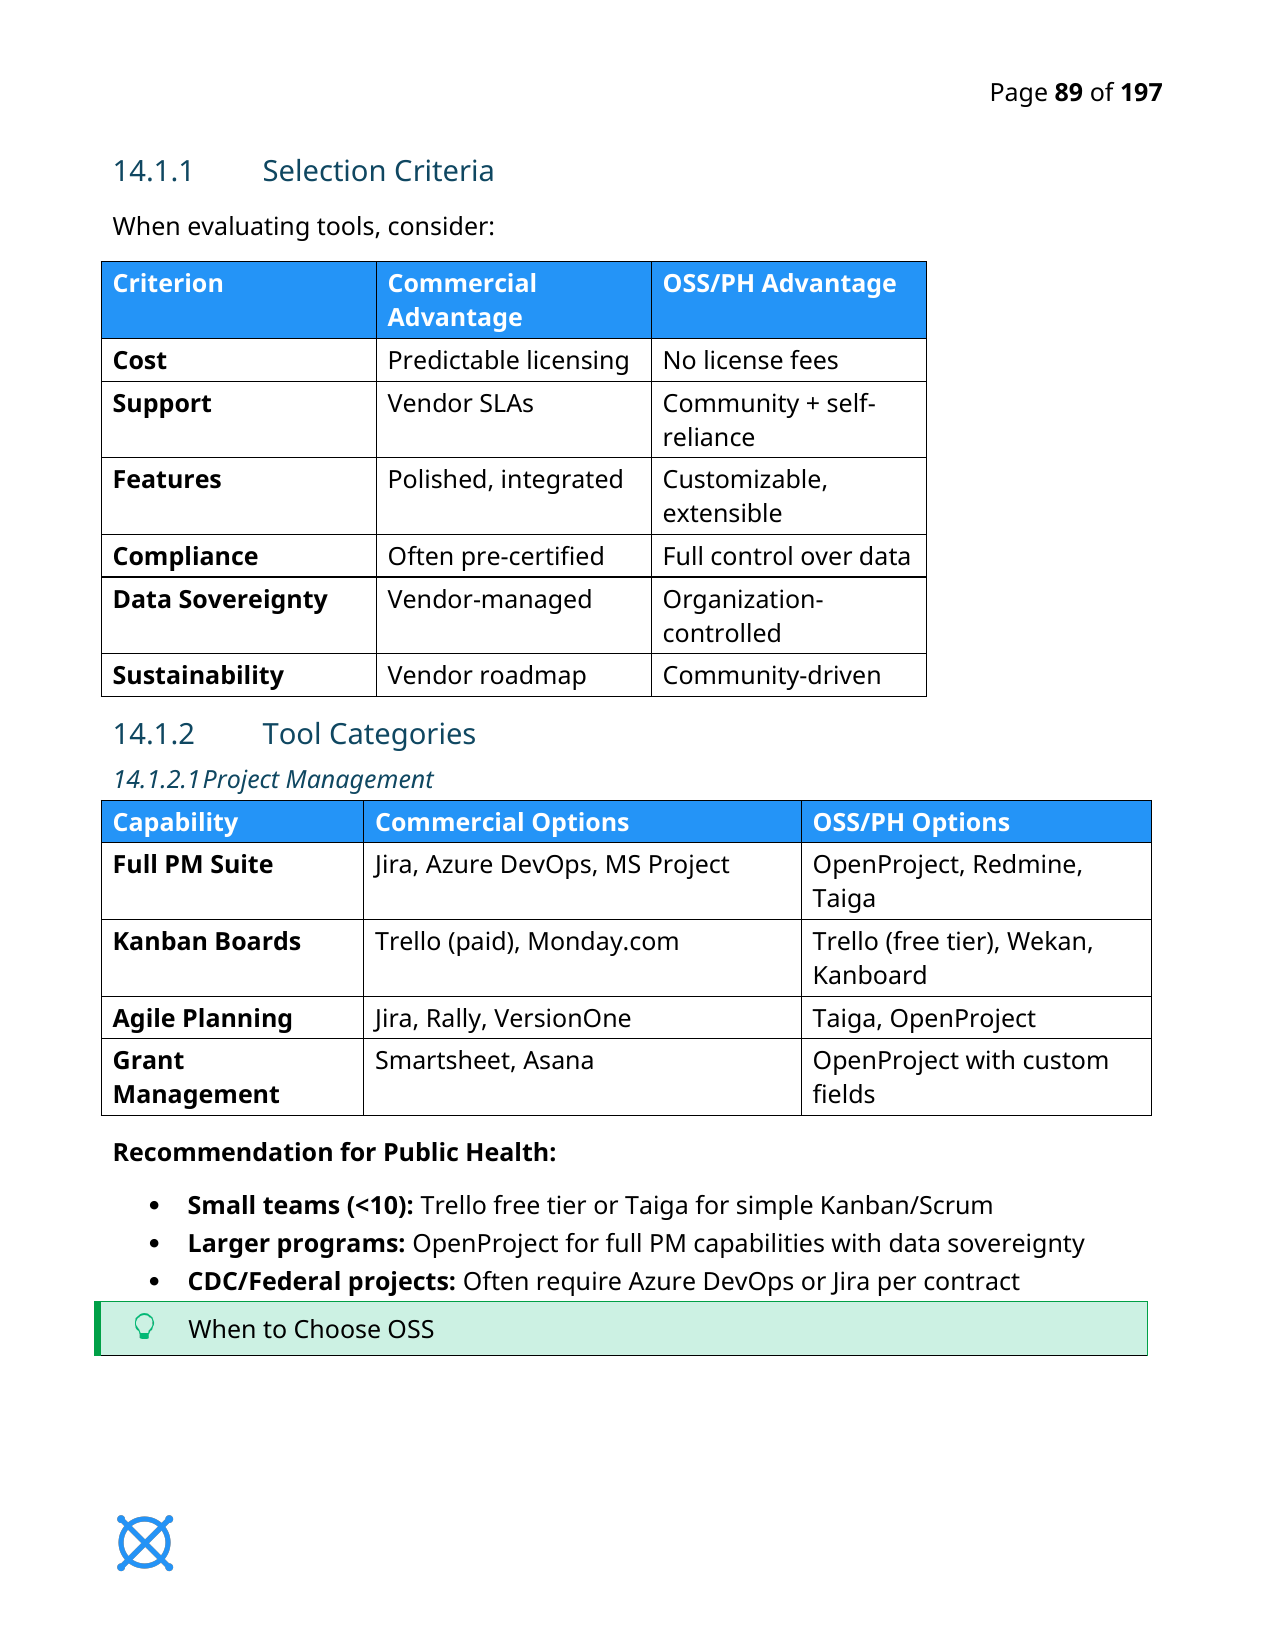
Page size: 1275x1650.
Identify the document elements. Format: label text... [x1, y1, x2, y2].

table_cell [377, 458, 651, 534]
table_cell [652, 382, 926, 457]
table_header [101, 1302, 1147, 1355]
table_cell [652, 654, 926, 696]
picture [131, 1313, 157, 1339]
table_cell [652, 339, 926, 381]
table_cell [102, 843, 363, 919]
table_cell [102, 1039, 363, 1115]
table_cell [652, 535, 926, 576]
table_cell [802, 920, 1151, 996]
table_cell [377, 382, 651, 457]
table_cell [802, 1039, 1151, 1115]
text Recommendation for Public Health: [112, 1135, 1162, 1169]
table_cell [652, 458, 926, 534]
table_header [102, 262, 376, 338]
picture [112, 1511, 177, 1575]
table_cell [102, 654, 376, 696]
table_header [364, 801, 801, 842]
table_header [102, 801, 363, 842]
subtitle Selection Criteria [112, 150, 1162, 190]
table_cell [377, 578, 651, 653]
subtitle Tool Categories [112, 713, 1162, 753]
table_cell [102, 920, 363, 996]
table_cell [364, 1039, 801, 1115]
subtitle Project Management [112, 761, 1162, 796]
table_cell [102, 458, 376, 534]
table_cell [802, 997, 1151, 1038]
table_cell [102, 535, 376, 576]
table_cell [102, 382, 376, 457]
list Small teams (<10): Trello free tier or Taiga for simple Kanban/Scrum [150, 1187, 1162, 1222]
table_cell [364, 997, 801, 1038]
list CDC/Federal projects: Often require Azure DevOps or Jira per contract [150, 1263, 1162, 1297]
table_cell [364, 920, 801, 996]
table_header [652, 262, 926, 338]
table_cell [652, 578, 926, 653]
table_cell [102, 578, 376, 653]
list Larger programs: OpenProject for full PM capabilities with data sovereignty [150, 1225, 1162, 1259]
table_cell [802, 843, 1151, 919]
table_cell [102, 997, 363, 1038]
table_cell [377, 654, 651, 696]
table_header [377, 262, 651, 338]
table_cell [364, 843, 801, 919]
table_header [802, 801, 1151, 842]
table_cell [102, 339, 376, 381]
text When evaluating tools, consider: [112, 208, 1162, 242]
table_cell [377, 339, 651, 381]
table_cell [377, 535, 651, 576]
